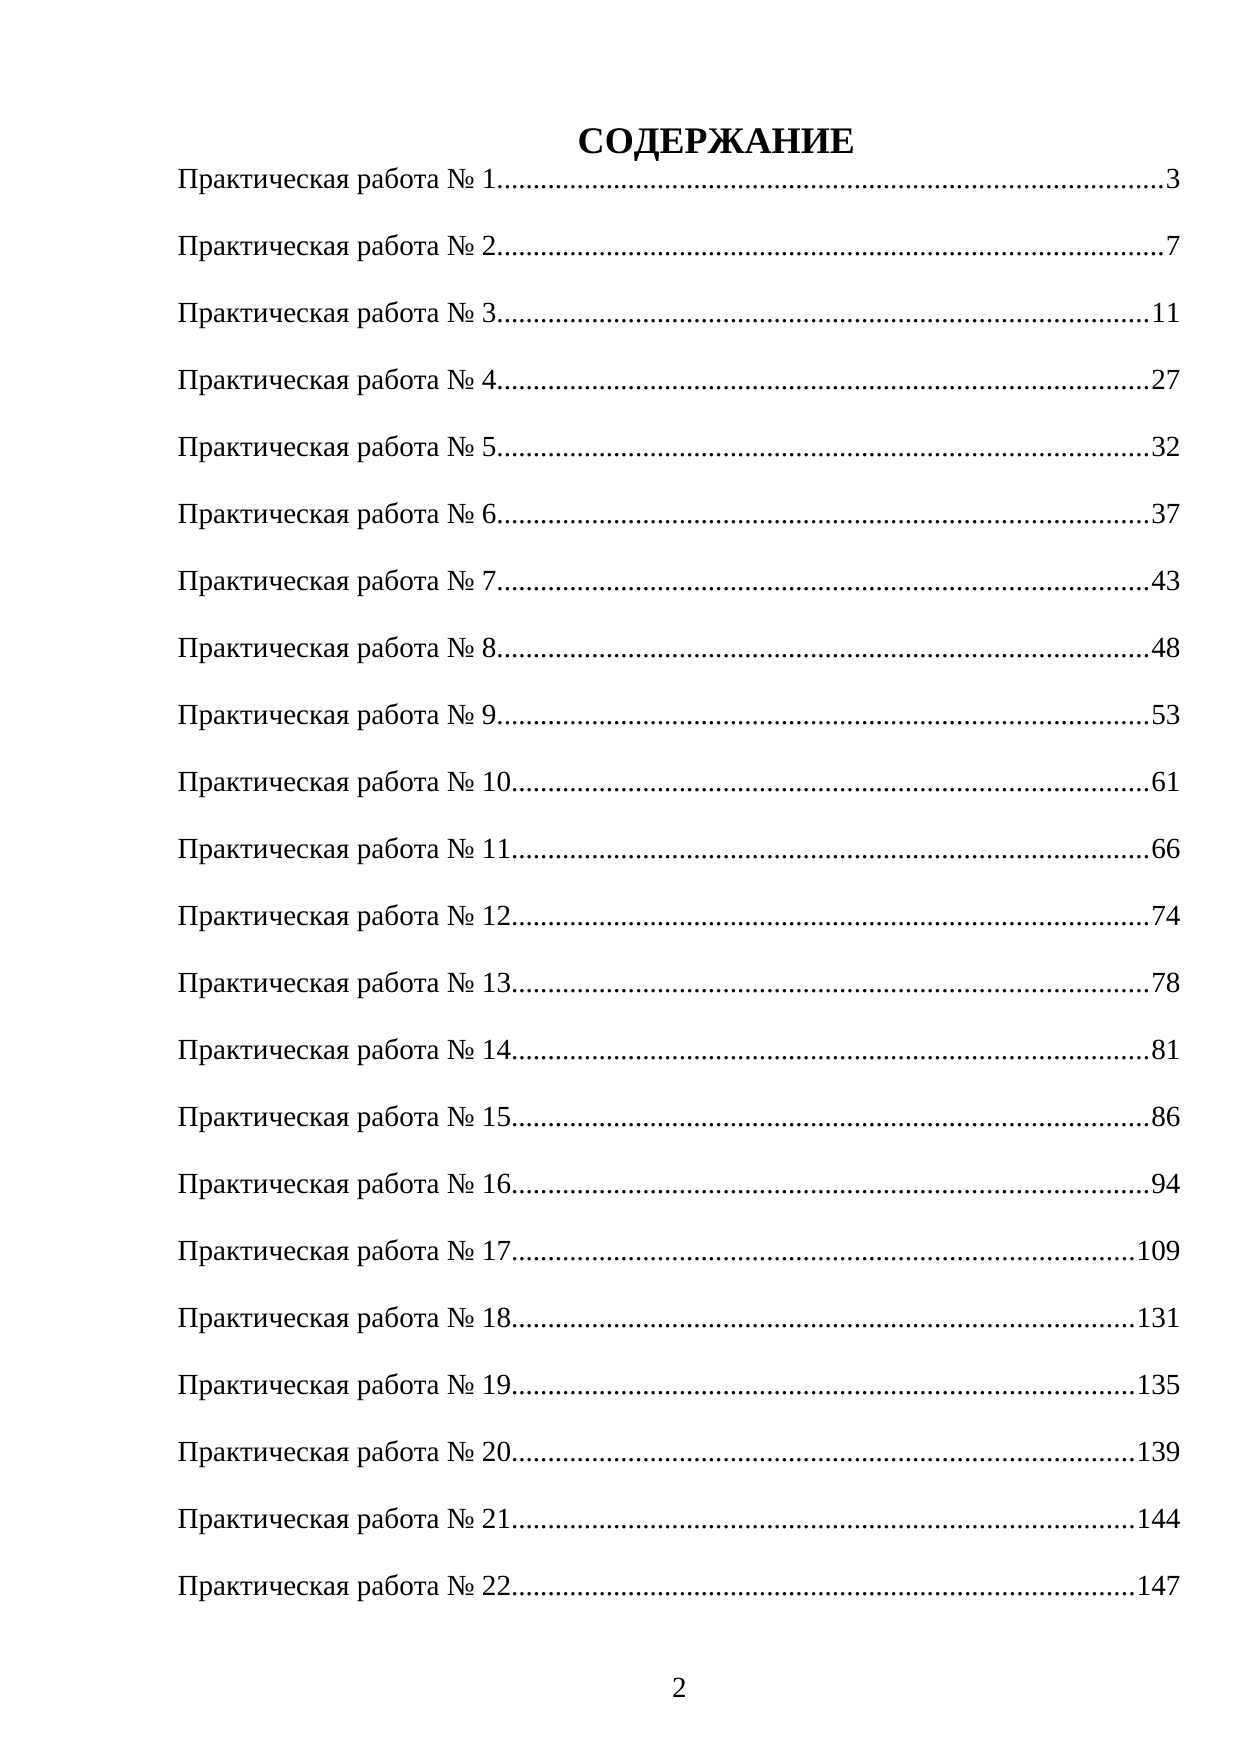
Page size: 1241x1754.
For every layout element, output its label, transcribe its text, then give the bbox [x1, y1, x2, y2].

text Практическая работа № 15 86 [177, 1099, 1181, 1132]
text Практическая работа № 13 78 [177, 965, 1181, 998]
text Практическая работа № 22 147 [177, 1568, 1181, 1601]
text Практическая работа № 3 11 [177, 295, 1181, 329]
text Практическая работа № 20 139 [177, 1434, 1181, 1467]
text Практическая работа № 5 32 [177, 429, 1181, 463]
text Практическая работа № 14 81 [177, 1032, 1181, 1066]
text Практическая работа № 19 135 [177, 1367, 1181, 1400]
text Практическая работа № 1 3 [177, 161, 1181, 195]
text Практическая работа № 12 74 [177, 898, 1181, 932]
text Практическая работа № 16 94 [177, 1166, 1181, 1199]
text СОДЕРЖАНИЕ [177, 118, 1181, 161]
text Практическая работа № 8 48 [177, 630, 1181, 664]
text Практическая работа № 21 144 [177, 1501, 1181, 1534]
text Практическая работа № 10 61 [177, 764, 1181, 798]
text Практическая работа № 6 37 [177, 496, 1181, 530]
text Практическая работа № 4 27 [177, 362, 1181, 396]
text Практическая работа № 17 109 [177, 1233, 1181, 1266]
text Практическая работа № 18 131 [177, 1300, 1181, 1333]
text Практическая работа № 11 66 [177, 831, 1181, 864]
text Практическая работа № 2 7 [177, 228, 1181, 262]
text Практическая работа № 7 43 [177, 563, 1181, 597]
text Практическая работа № 9 53 [177, 697, 1181, 731]
